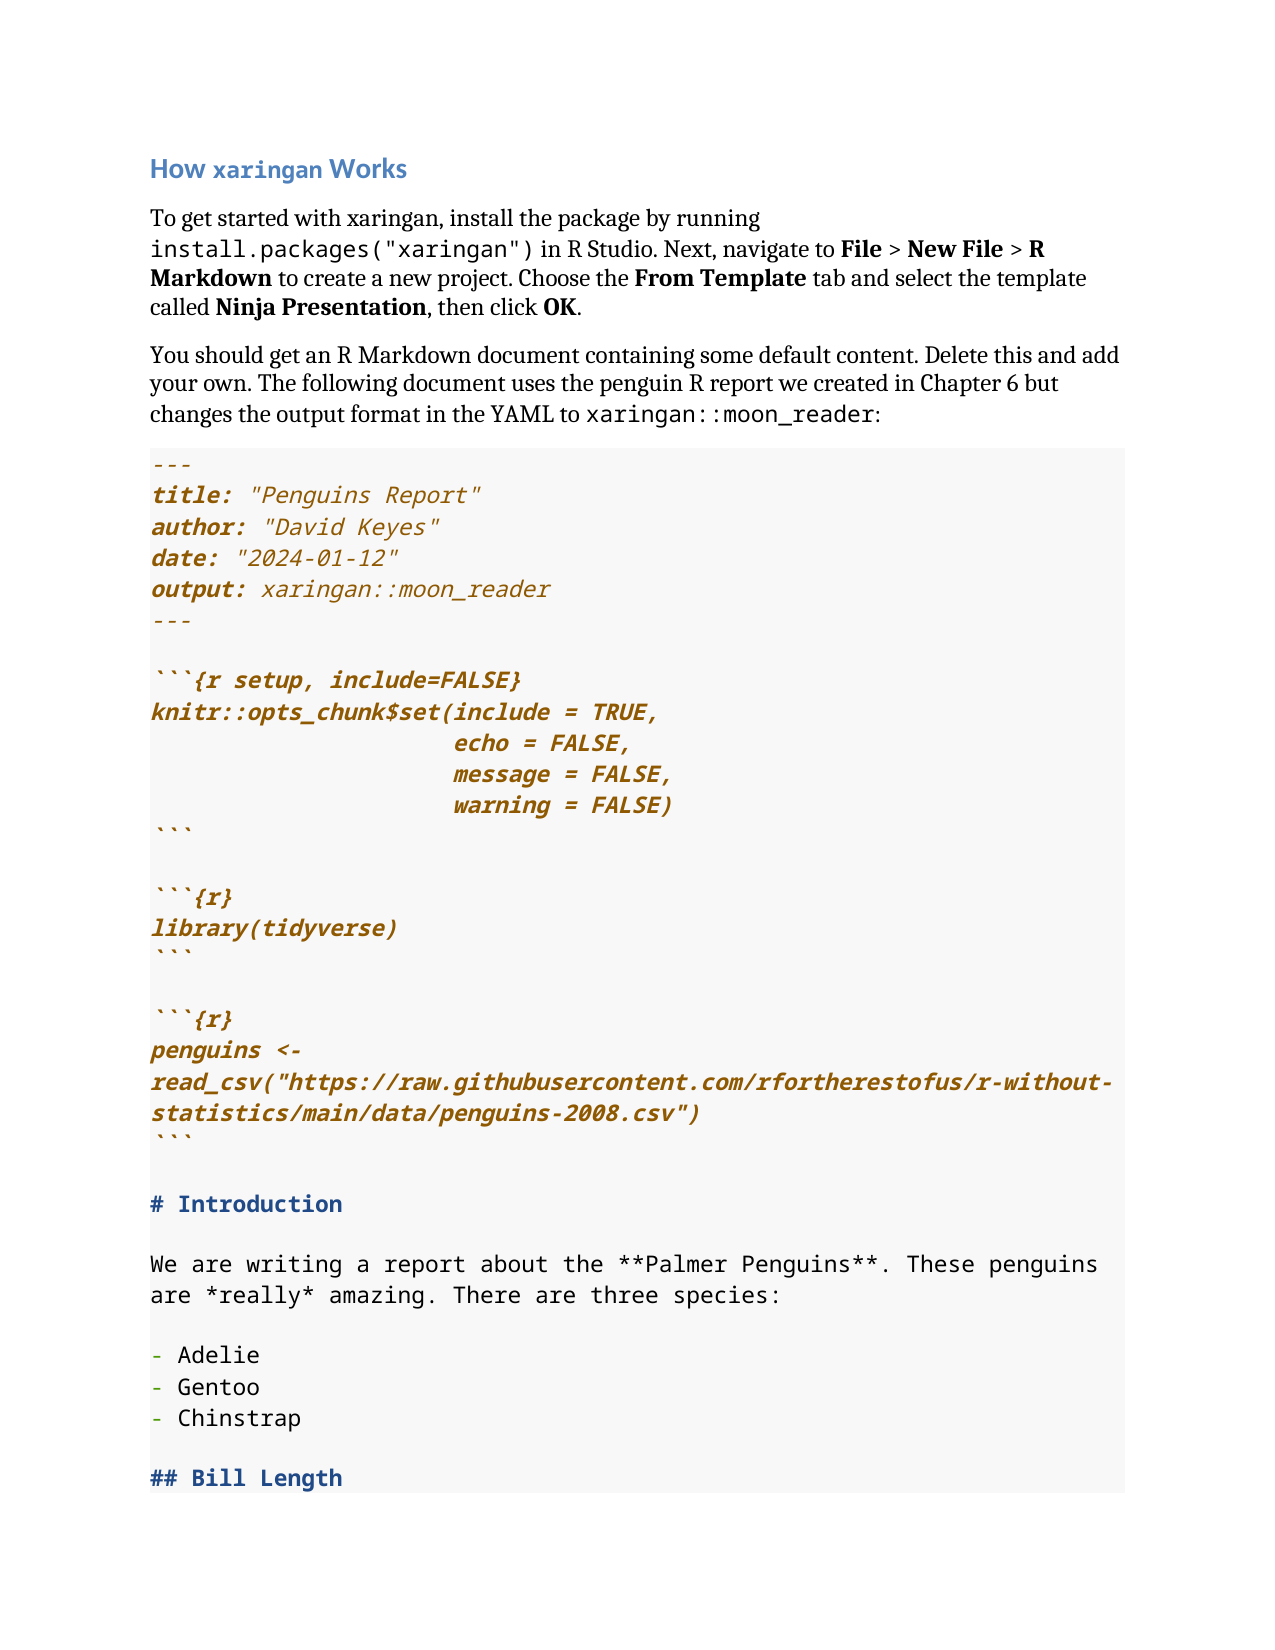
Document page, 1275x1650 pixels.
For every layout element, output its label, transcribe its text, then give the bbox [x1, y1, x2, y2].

subtitle How xaringan Works [150, 150, 1125, 186]
text You should get an R Markdown document containing some default content. Delete this and add your own. The following document uses the penguin R report we created in Chapter 6 but changes the output format in the YAML to xaringan::moon_reader: [150, 341, 1125, 429]
text To get started with xaringan, install the package by running install.packages("xaringan") in R Studio. Next, navigate to File > New File > R Markdown to create a new project. Choose the From Template tab and select the template called Ninja Presentation, then click OK. [150, 204, 1125, 322]
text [150, 448, 1125, 1493]
